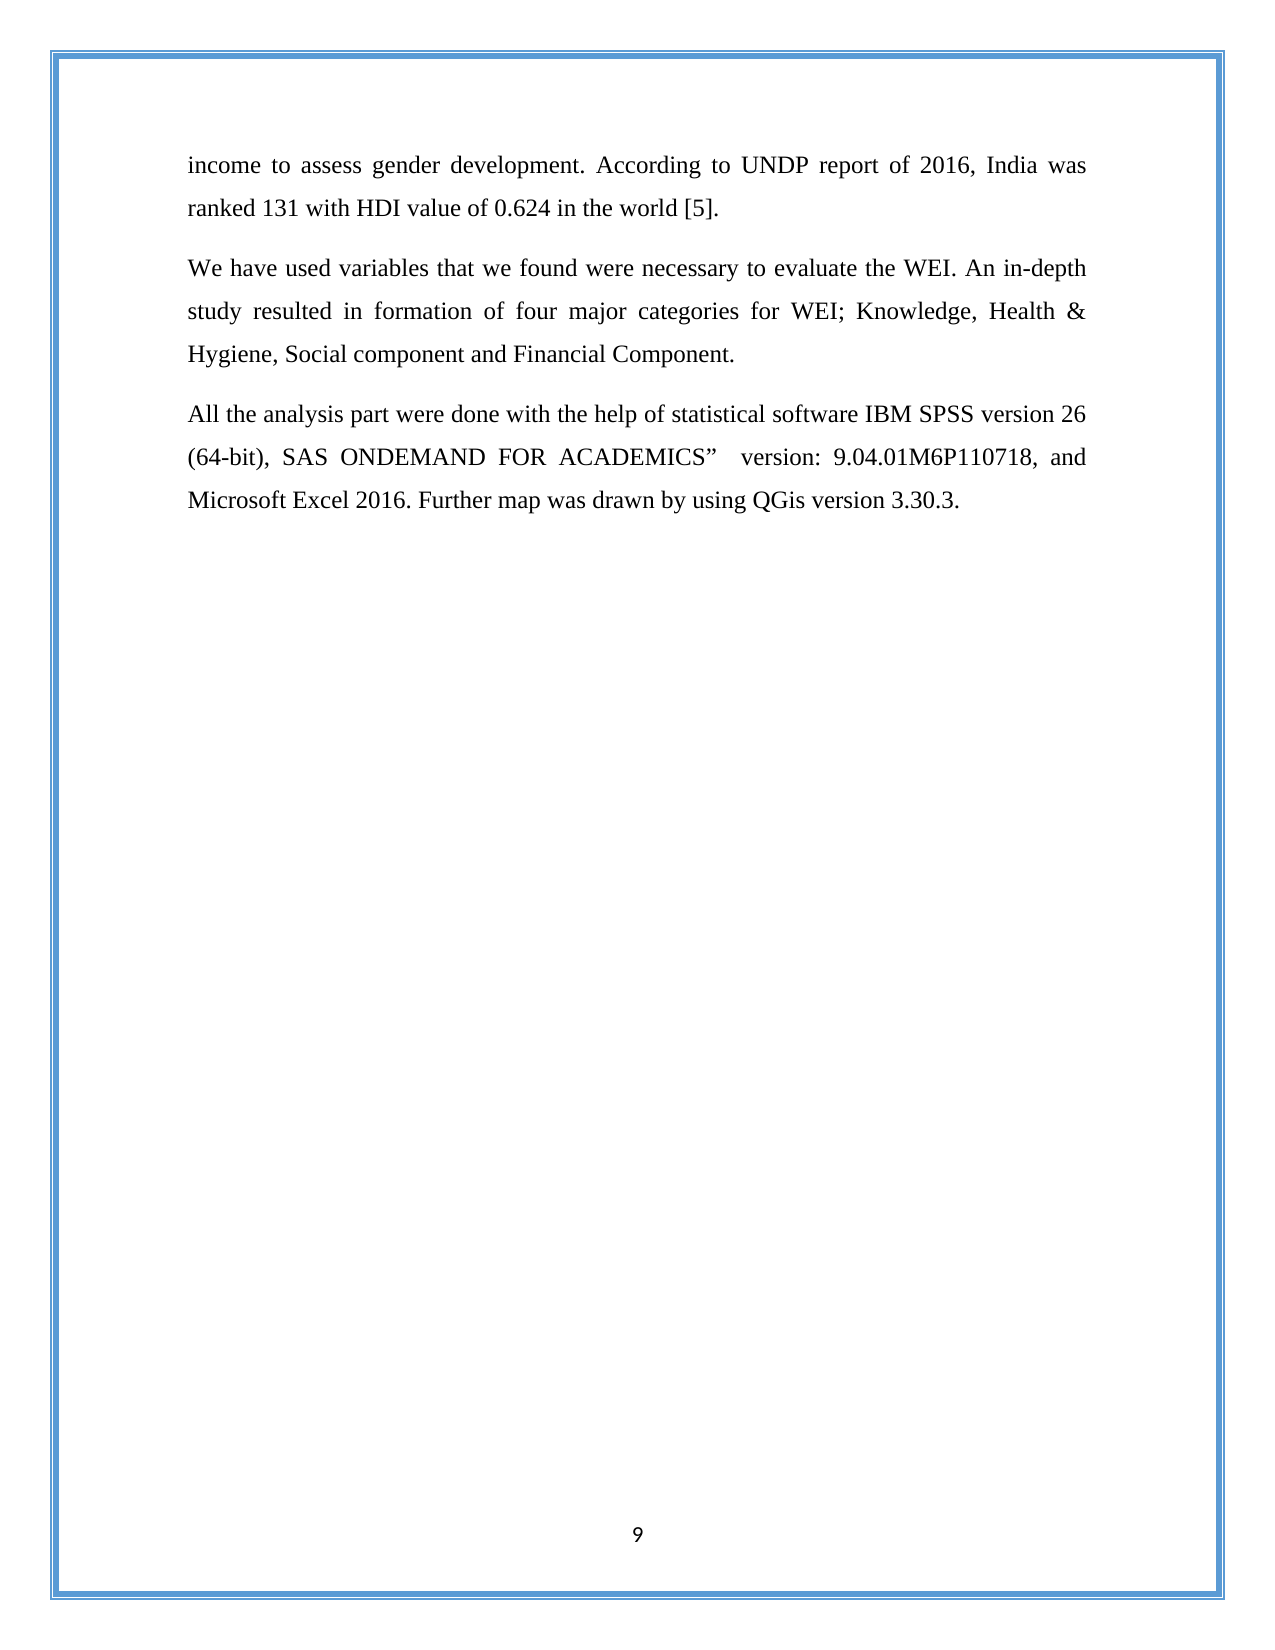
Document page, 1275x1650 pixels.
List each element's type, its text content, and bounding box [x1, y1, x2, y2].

text We have used variables that we found were necessary to evaluate the WEI. An in-depth study resulted in formation of four major categories for WEI; Knowledge, Health & Hygiene, Social component and Financial Component. [187, 253, 1087, 368]
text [187, 150, 1087, 222]
text All the analysis part were done with the help of statistical software IBM SPSS version 26 (64-bit), SAS ONDEMAND FOR ACADEMICS” version: 9.04.01M6P110718, and Microsoft Excel 2016. Further map was drawn by using QGis version 3.30.3. [187, 399, 1087, 514]
